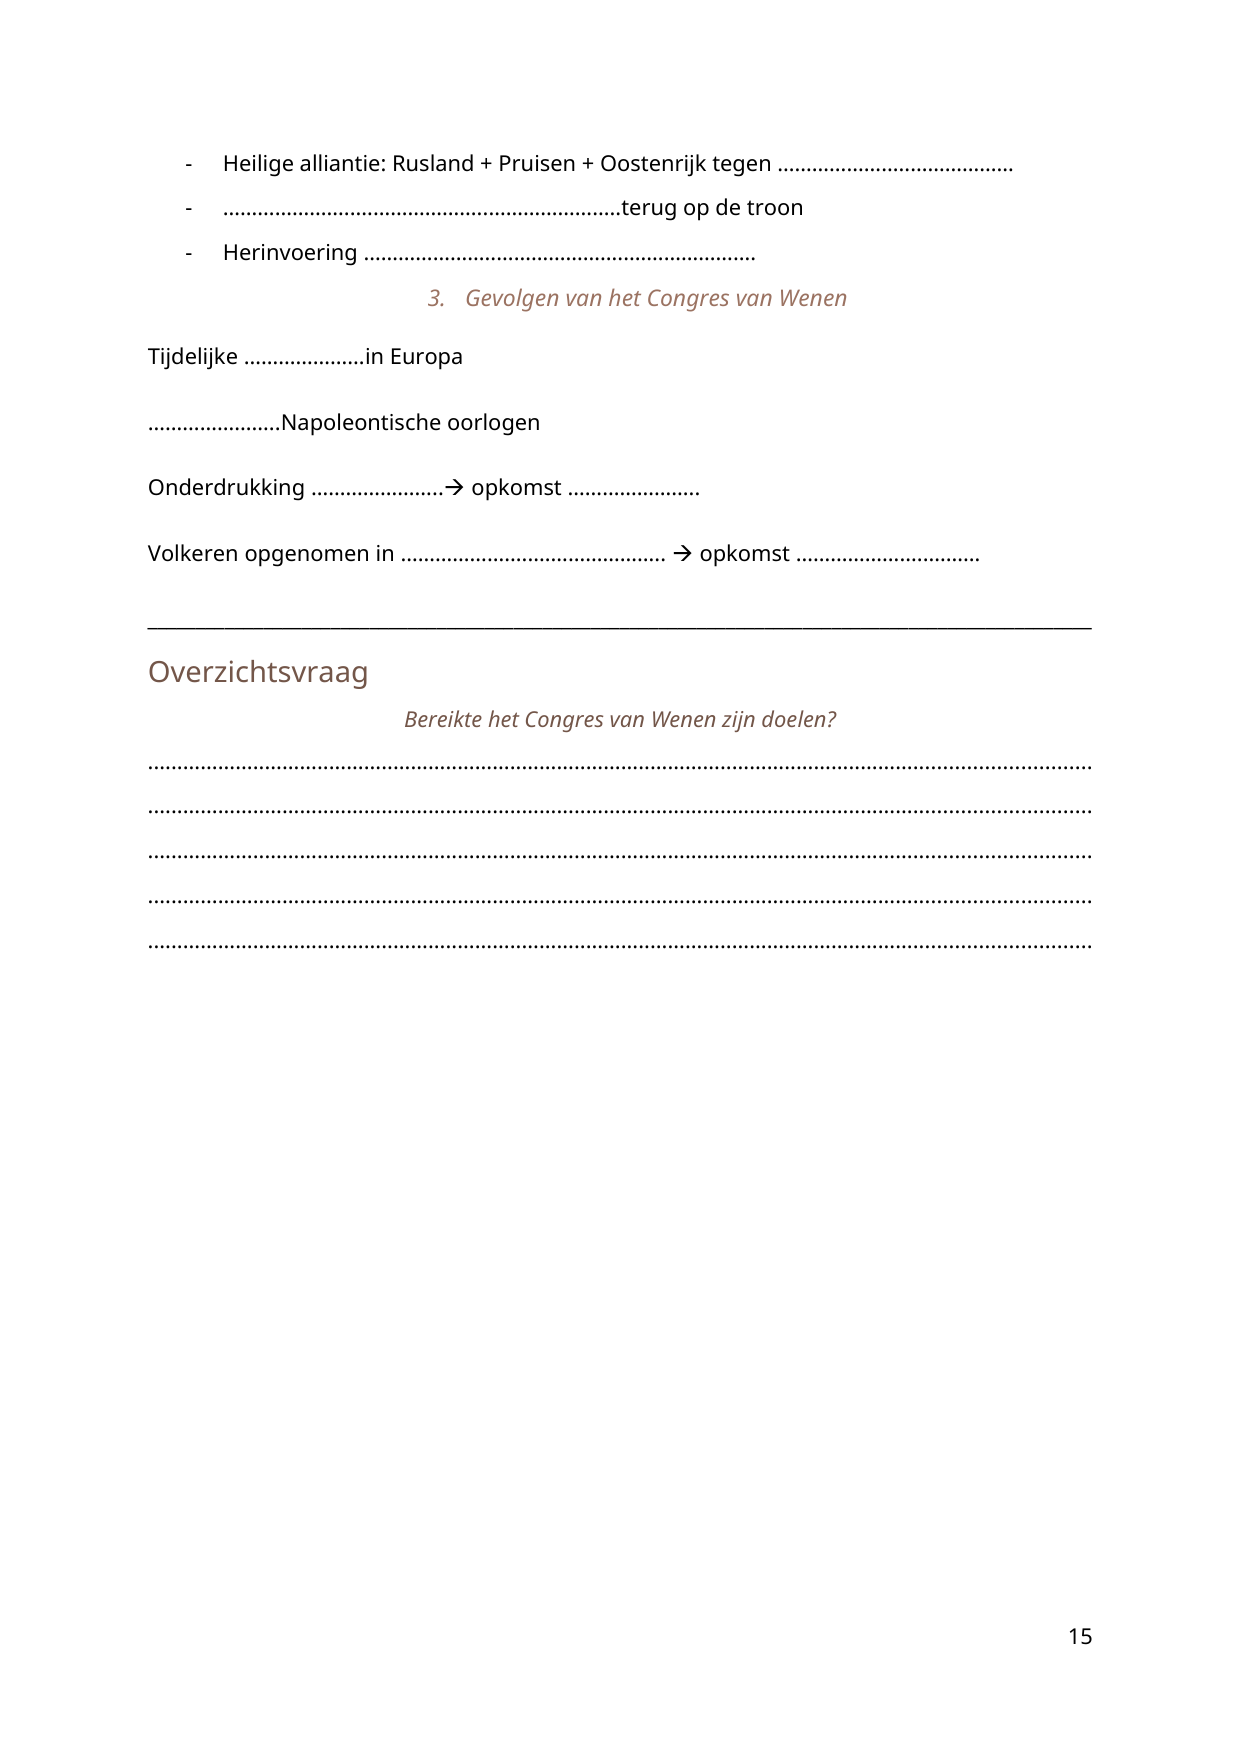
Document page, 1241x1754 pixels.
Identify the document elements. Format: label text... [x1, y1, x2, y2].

text Overzichtsvraag [148, 651, 1093, 691]
list Heilige alliantie: Rusland + Pruisen + Oostenrijk tegen …………………..……………… [185, 148, 1093, 177]
text …………………..Napoleontische oorlogen [148, 407, 1093, 436]
list Gevolgen van het Congres van Wenen [185, 282, 1093, 313]
text Onderdrukking ………………….. opkomst ………………….. [148, 472, 1093, 502]
list Herinvoering …………………..…………………..…………………. [185, 237, 1093, 267]
text Volkeren opgenomen in …………………..………………….. opkomst …………………..……… [148, 538, 1093, 567]
list …………………..…………………..…………………..terug op de troon [185, 192, 1093, 222]
text Bereikte het Congres van Wenen zijn doelen? [148, 703, 1093, 733]
text Tijdelijke …………………in Europa [148, 341, 1093, 371]
